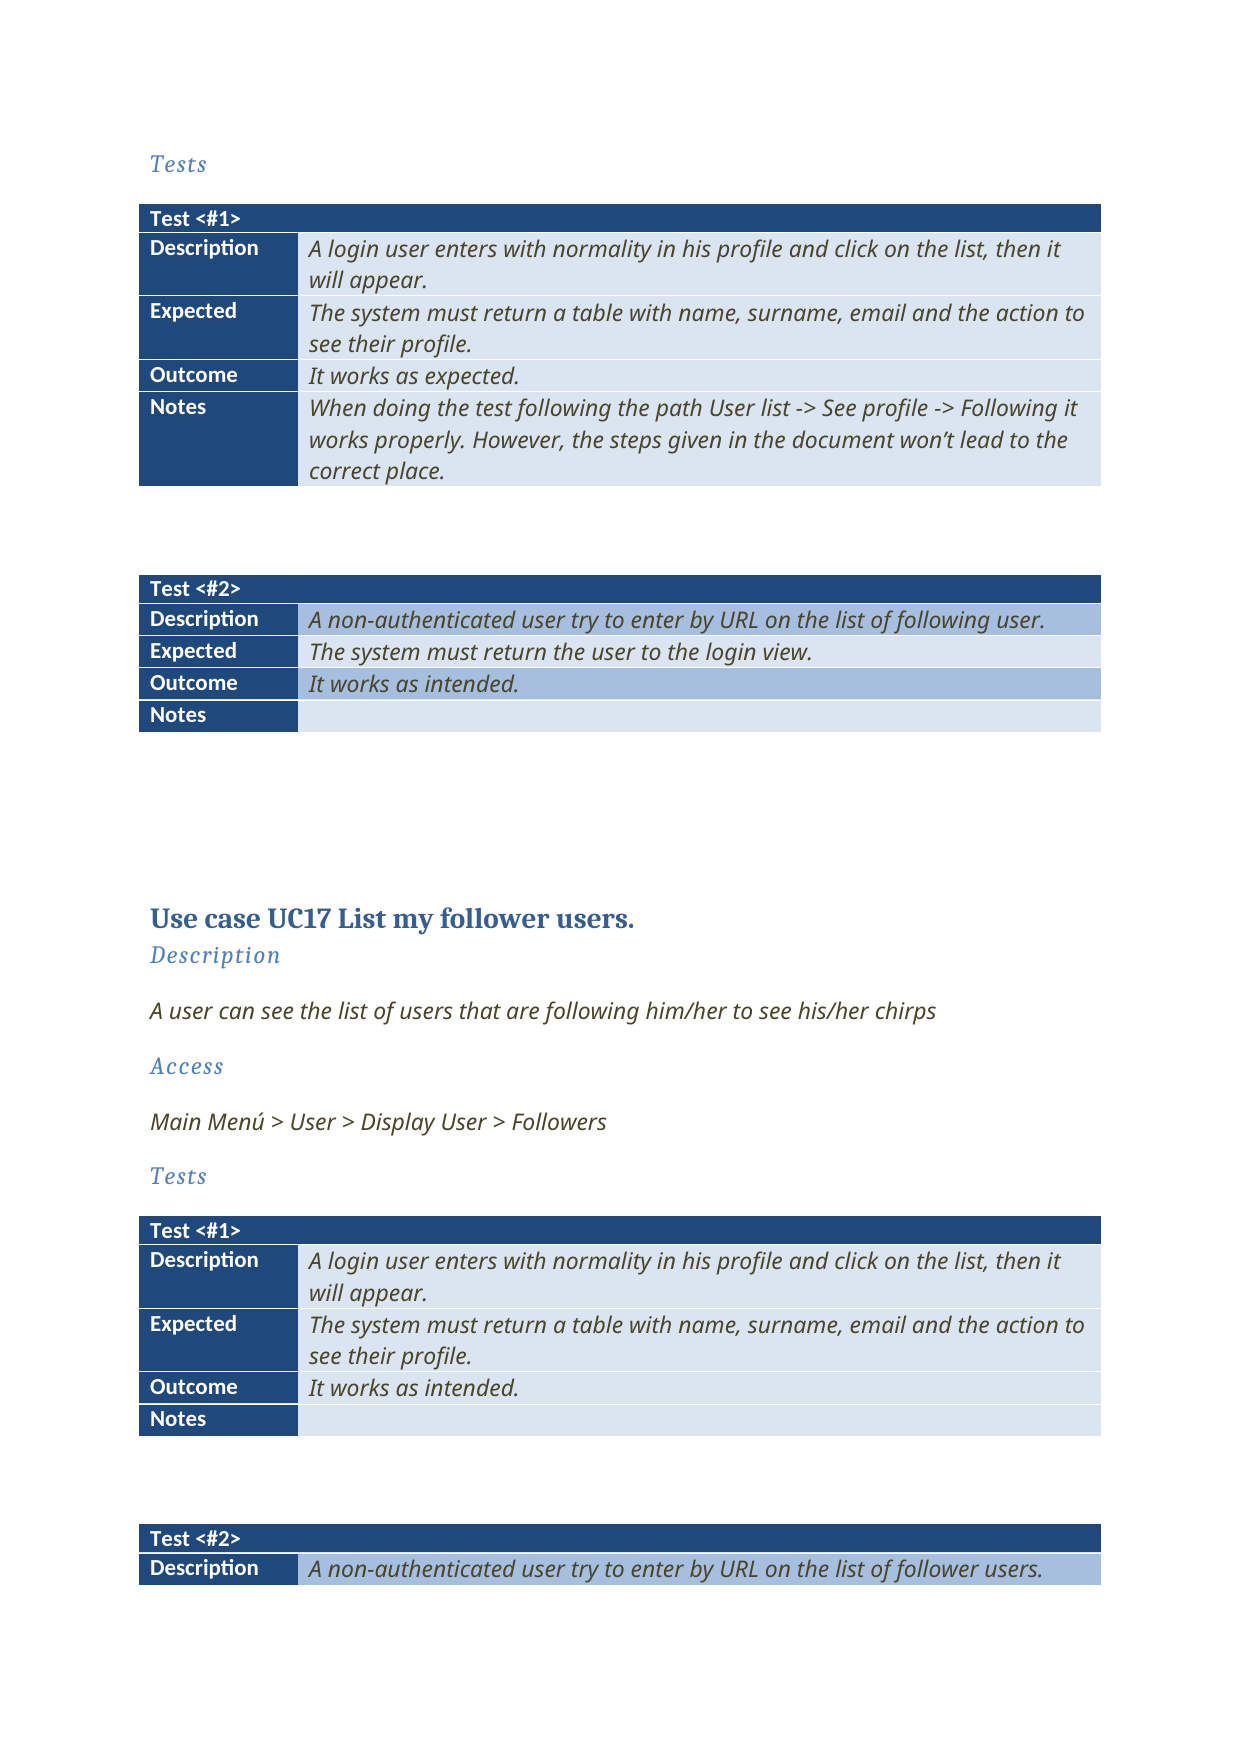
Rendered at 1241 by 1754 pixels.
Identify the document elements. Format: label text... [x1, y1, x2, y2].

table_cell Notes [139, 701, 298, 732]
table_cell Expected [139, 296, 298, 359]
table_cell It works as expected. [298, 360, 1101, 391]
subtitle Description [150, 941, 1090, 970]
table_cell It works as intended. [298, 668, 1101, 699]
table_cell Expected [139, 636, 298, 667]
subtitle Tests [150, 150, 1090, 179]
table_header Test <#1> [139, 1216, 1101, 1244]
subtitle Use case UC17 List my follower users. [150, 902, 1090, 936]
table_cell Notes [139, 392, 298, 486]
table_cell The system must return the user to the login view. [298, 636, 1101, 667]
table_cell Outcome [139, 360, 298, 391]
table_header Test <#2> [139, 1524, 1101, 1552]
table_cell When doing the test following the path User list -> See profile -> Following it works properly. However, the steps given in the document won’t lead to the correct place. [298, 392, 1101, 486]
text Main Menú > User > Display User > Followers [150, 1106, 1090, 1137]
subtitle Tests [150, 1162, 1090, 1191]
table_cell Expected [139, 1309, 298, 1371]
table_cell The system must return a table with name, surname, email and the action to see their profile. [298, 296, 1101, 359]
table_cell A non-authenticated user try to enter by URL on the list of following user. [298, 604, 1101, 635]
text A user can see the list of users that are following him/her to see his/her chirps [150, 995, 1090, 1026]
table_cell Description [139, 604, 298, 635]
table_header Test <#1> [139, 204, 1101, 232]
table_cell A login user enters with normality in his profile and click on the list, then it will appear. [298, 233, 1101, 295]
table_cell Outcome [139, 668, 298, 699]
table_cell Description [139, 233, 298, 295]
table_cell Outcome [139, 1372, 298, 1403]
table_cell A non-authenticated user try to enter by URL on the list of follower users. [298, 1554, 1101, 1585]
table_cell Notes [139, 1405, 298, 1436]
table_header Test <#2> [139, 575, 1101, 603]
table_cell A login user enters with normality in his profile and click on the list, then it will appear. [298, 1245, 1101, 1308]
table_cell It works as intended. [298, 1372, 1101, 1403]
table_cell Description [139, 1245, 298, 1308]
subtitle Access [150, 1052, 1090, 1080]
table_cell Description [139, 1554, 298, 1585]
table_cell [298, 1405, 1101, 1436]
table_cell [298, 701, 1101, 732]
table_cell The system must return a table with name, surname, email and the action to see their profile. [298, 1309, 1101, 1371]
